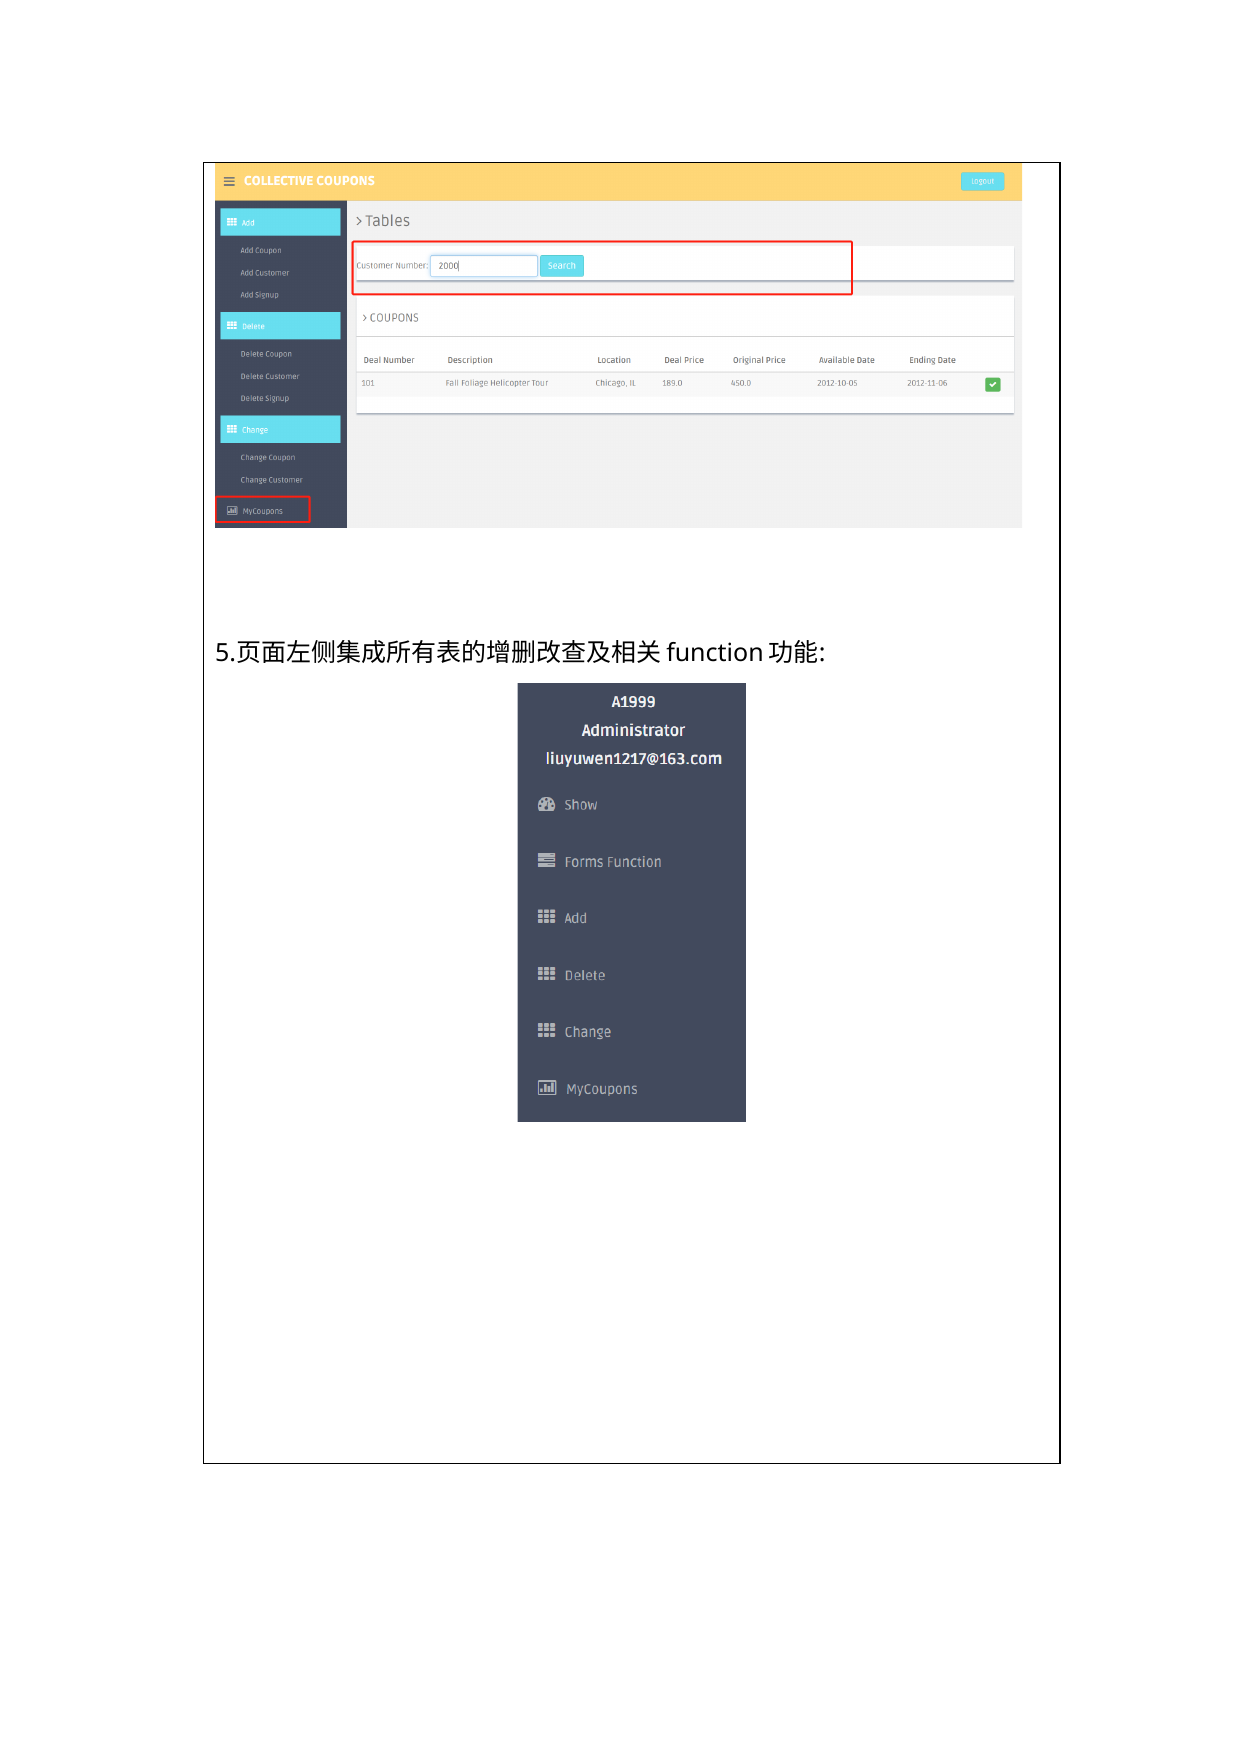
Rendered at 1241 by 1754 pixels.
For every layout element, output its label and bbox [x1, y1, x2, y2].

table_cell [204, 163, 1059, 1463]
picture [215, 163, 1023, 528]
picture [517, 683, 746, 1122]
